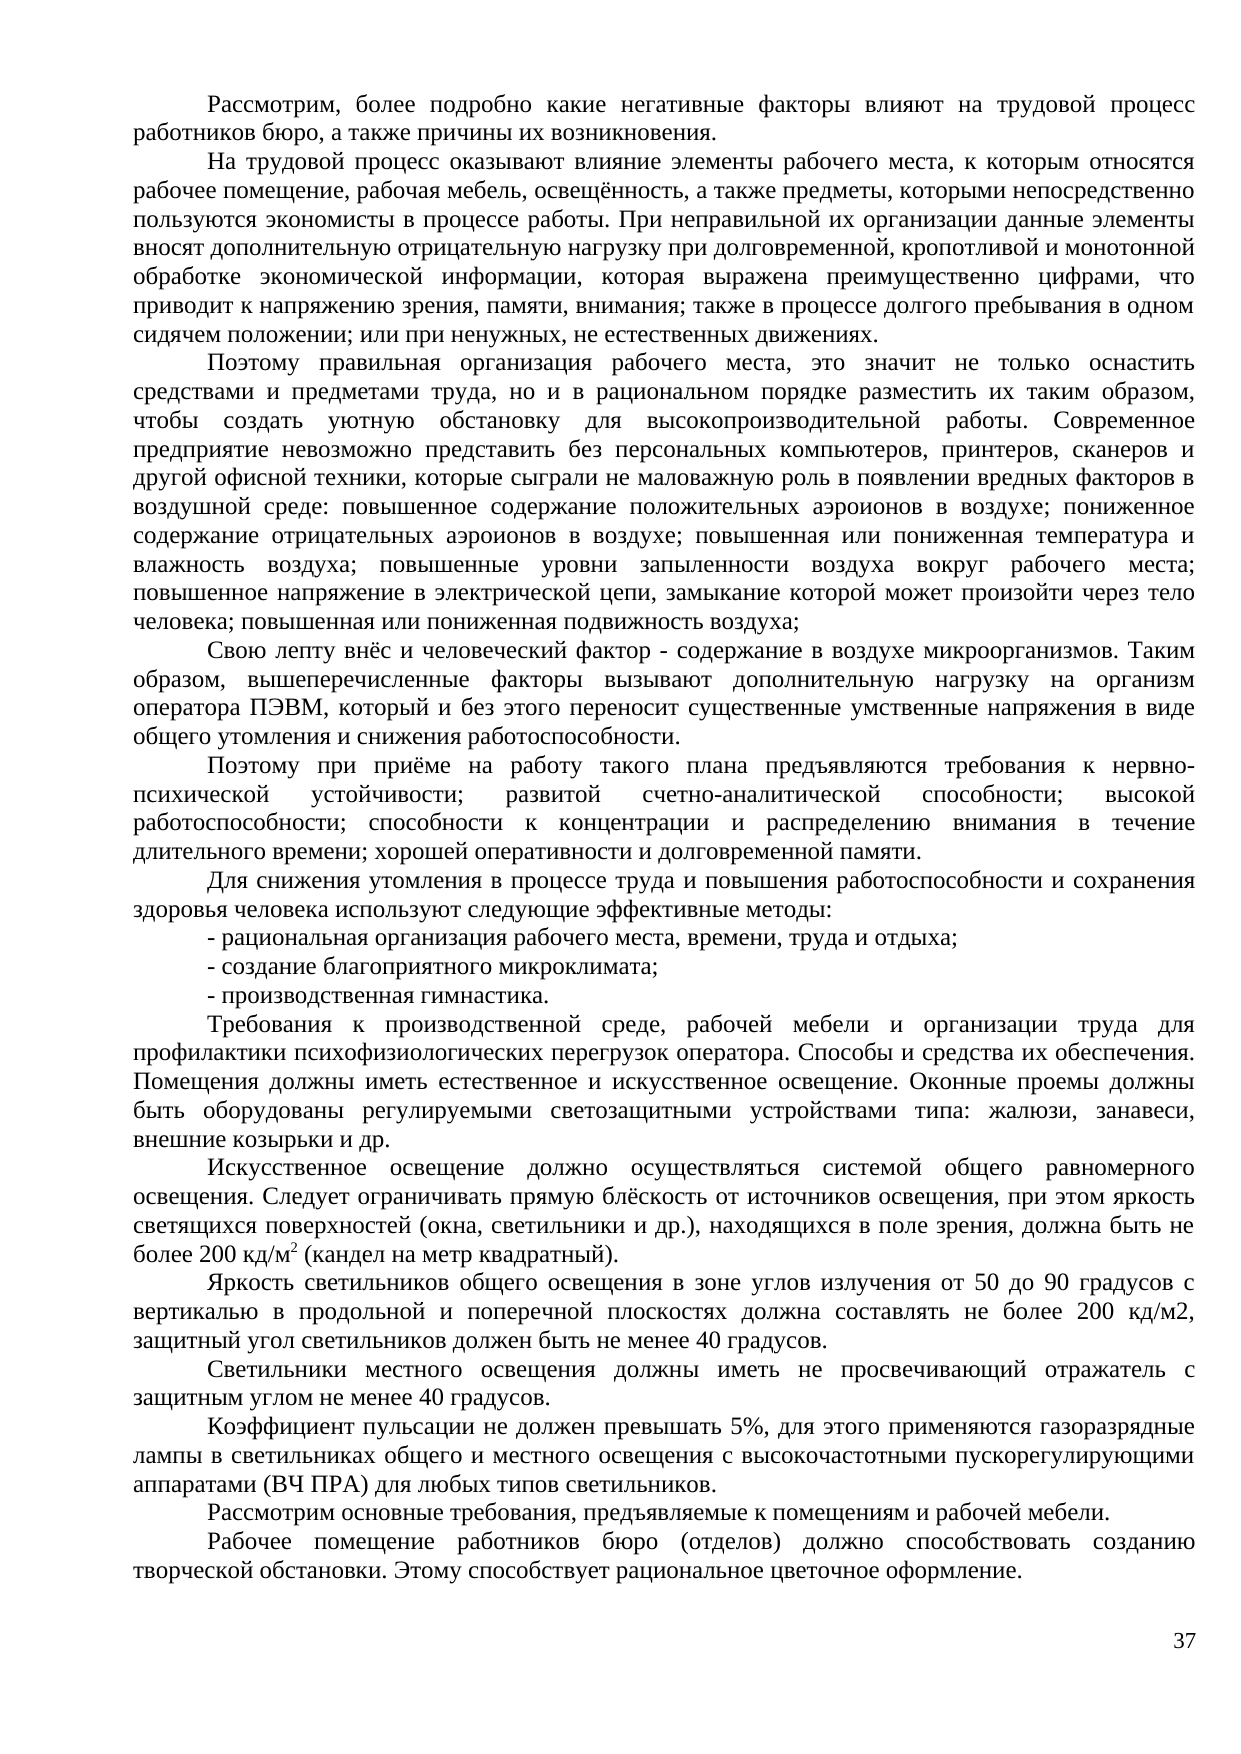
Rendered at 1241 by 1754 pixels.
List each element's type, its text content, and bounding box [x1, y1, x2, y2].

text Требования к производственной среде, рабочей мебели и организации труда для профилактики психофизиологических перегрузок оператора. Способы и средства их обеспечения. Помещения должны иметь естественное и искусственное освещение. Оконные проемы должны быть оборудованы регулируемыми светозащитными устройствами типа: жалюзи, занавеси, внешние козырьки и др. [133, 1009, 1196, 1152]
text - создание благоприятного микроклимата; [133, 951, 1196, 980]
text - производственная гимнастика. [133, 980, 1196, 1009]
text Поэтому при приёме на работу такого плана предъявляются требования к нервно-психической устойчивости; развитой счетно-аналитической способности; высокой работоспособности; способности к концентрации и распределению внимания в течение длительного времени; хорошей оперативности и долговременной памяти. [133, 750, 1196, 865]
text На трудовой процесс оказывают влияние элементы рабочего места, к которым относятся рабочее помещение, рабочая мебель, освещённость, а также предметы, которыми непосредственно пользуются экономисты в процессе работы. При неправильной их организации данные элементы вносят дополнительную отрицательную нагрузку при долговременной, кропотливой и монотонной обработке экономической информации, которая выражена преимущественно цифрами, что приводит к напряжению зрения, памяти, внимания; также в процессе долгого пребывания в одном сидячем положении; или при ненужных, не естественных движениях. [133, 146, 1196, 347]
text Рабочее помещение работников бюро (отделов) должно способствовать созданию творческой обстановки. Этому способствует рациональное цветочное оформление. [133, 1526, 1196, 1584]
text Свою лепту внёс и человеческий фактор - содержание в воздухе микроорганизмов. Таким образом, вышеперечисленные факторы вызывают дополнительную нагрузку на организм оператора ПЭВМ, который и без этого переносит существенные умственные напряжения в виде общего утомления и снижения работоспособности. [133, 635, 1196, 750]
text - рациональная организация рабочего места, времени, труда и отдыха; [133, 922, 1196, 951]
text Для снижения утомления в процессе труда и повышения работоспособности и сохранения здоровья человека используют следующие эффективные методы: [133, 865, 1196, 922]
text Светильники местного освещения должны иметь не просвечивающий отражатель с защитным углом не менее 40 градусов. [133, 1354, 1196, 1411]
text Рассмотрим, более подробно какие негативные факторы влияют на трудовой процесс работников бюро, а также причины их возникновения. [133, 89, 1196, 146]
text Поэтому правильная организация рабочего места, это значит не только оснастить средствами и предметами труда, но и в рациональном порядке разместить их таким образом, чтобы создать уютную обстановку для высокопроизводительной работы. Современное предприятие невозможно представить без персональных компьютеров, принтеров, сканеров и другой офисной техники, которые сыграли не маловажную роль в появлении вредных факторов в воздушной среде: повышенное содержание положительных аэроионов в воздухе; пониженное содержание отрицательных аэроионов в воздухе; повышенная или пониженная температура и влажность воздуха; повышенные уровни запыленности воздуха вокруг рабочего места; повышенное напряжение в электрической цепи, замыкание которой может произойти через тело человека; повышенная или пониженная подвижность воздуха; [133, 347, 1196, 635]
text Яркость светильников общего освещения в зоне углов излучения от 50 до 90 градусов с вертикалью в продольной и поперечной плоскостях должна составлять не более 200 кд/м2, защитный угол светильников должен быть не менее 40 градусов. [133, 1267, 1196, 1354]
text Искусственное освещение должно осуществляться системой общего равномерного освещения. Следует ограничивать прямую блёскость от источников освещения, при этом яркость светящихся поверхностей (окна, светильники и др.), находящихся в поле зрения, должна быть не более 200 кд/м2 (кандел на метр квадратный). [133, 1152, 1196, 1267]
text Рассмотрим основные требования, предъявляемые к помещениям и рабочей мебели. [133, 1497, 1196, 1526]
text Коэффициент пульсации не должен превышать 5%, для этого применяются газоразрядные лампы в светильниках общего и местного освещения с высокочастотными пускорегулирующими аппаратами (ВЧ ПРА) для любых типов светильников. [133, 1411, 1196, 1497]
